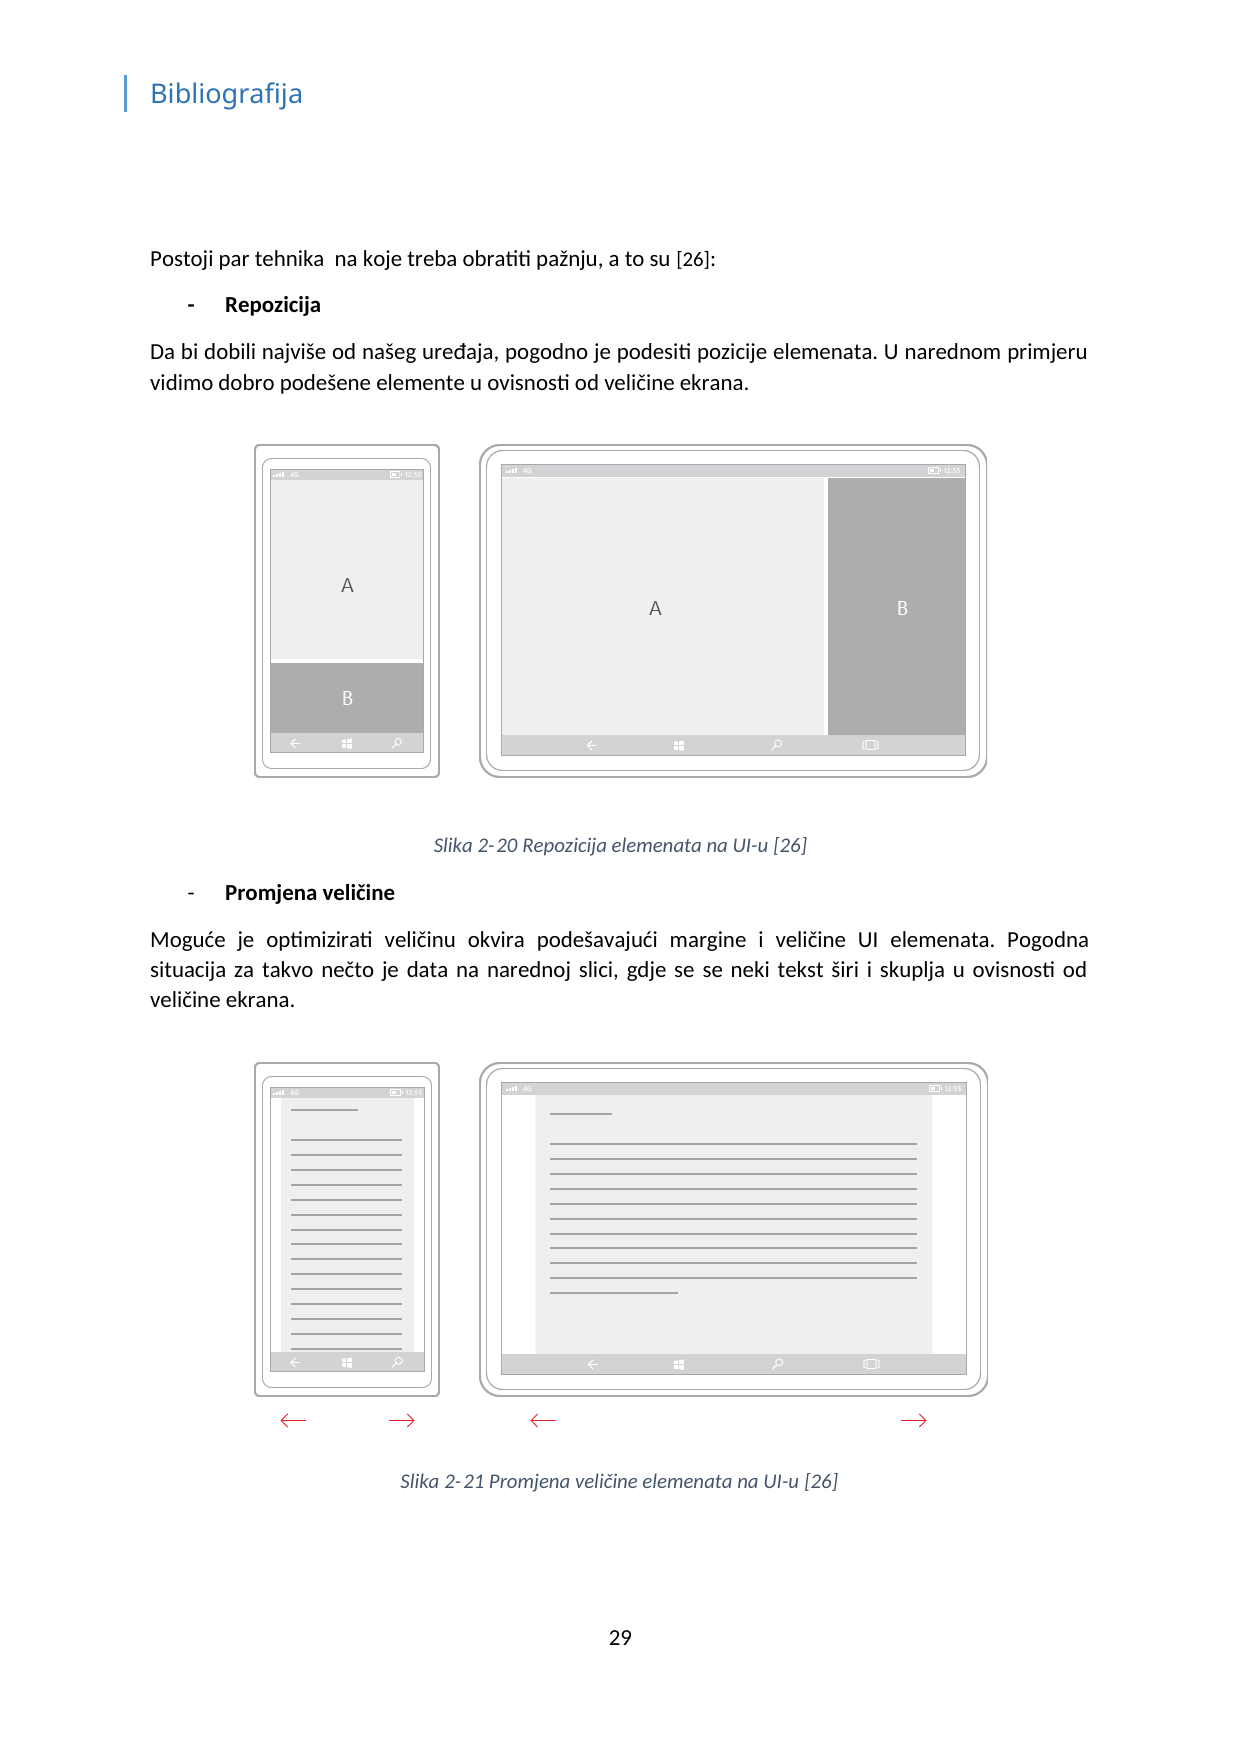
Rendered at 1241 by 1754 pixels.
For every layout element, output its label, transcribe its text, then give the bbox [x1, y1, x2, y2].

text Postoji par tehnika na koje treba obratiti pažnju, a to su : [150, 244, 1090, 272]
text Da bi dobili najviše od našeg uređaja, pogodno je podesiti pozicije elemenata. U narednom primjeru vidimo dobro podešene elemente u ovisnosti od veličine ekrana. [150, 337, 1090, 396]
text Slika 2-21 Promjena veličine elemenata na UI-u [150, 1468, 1090, 1494]
list Repozicija [187, 291, 1090, 319]
picture [252, 1032, 989, 1450]
picture [252, 414, 988, 813]
list Promjena veličine [187, 878, 1090, 906]
text Slika 2-20 Repozicija elemenata na UI-u [150, 832, 1090, 857]
text Moguće je optimizirati veličinu okvira podešavajući margine i veličine UI elemenata. Pogodna situacija za takvo nečto je data na narednoj slici, gdje se se neki tekst širi i skuplja u ovisnosti od veličine ekrana. [150, 925, 1090, 1013]
